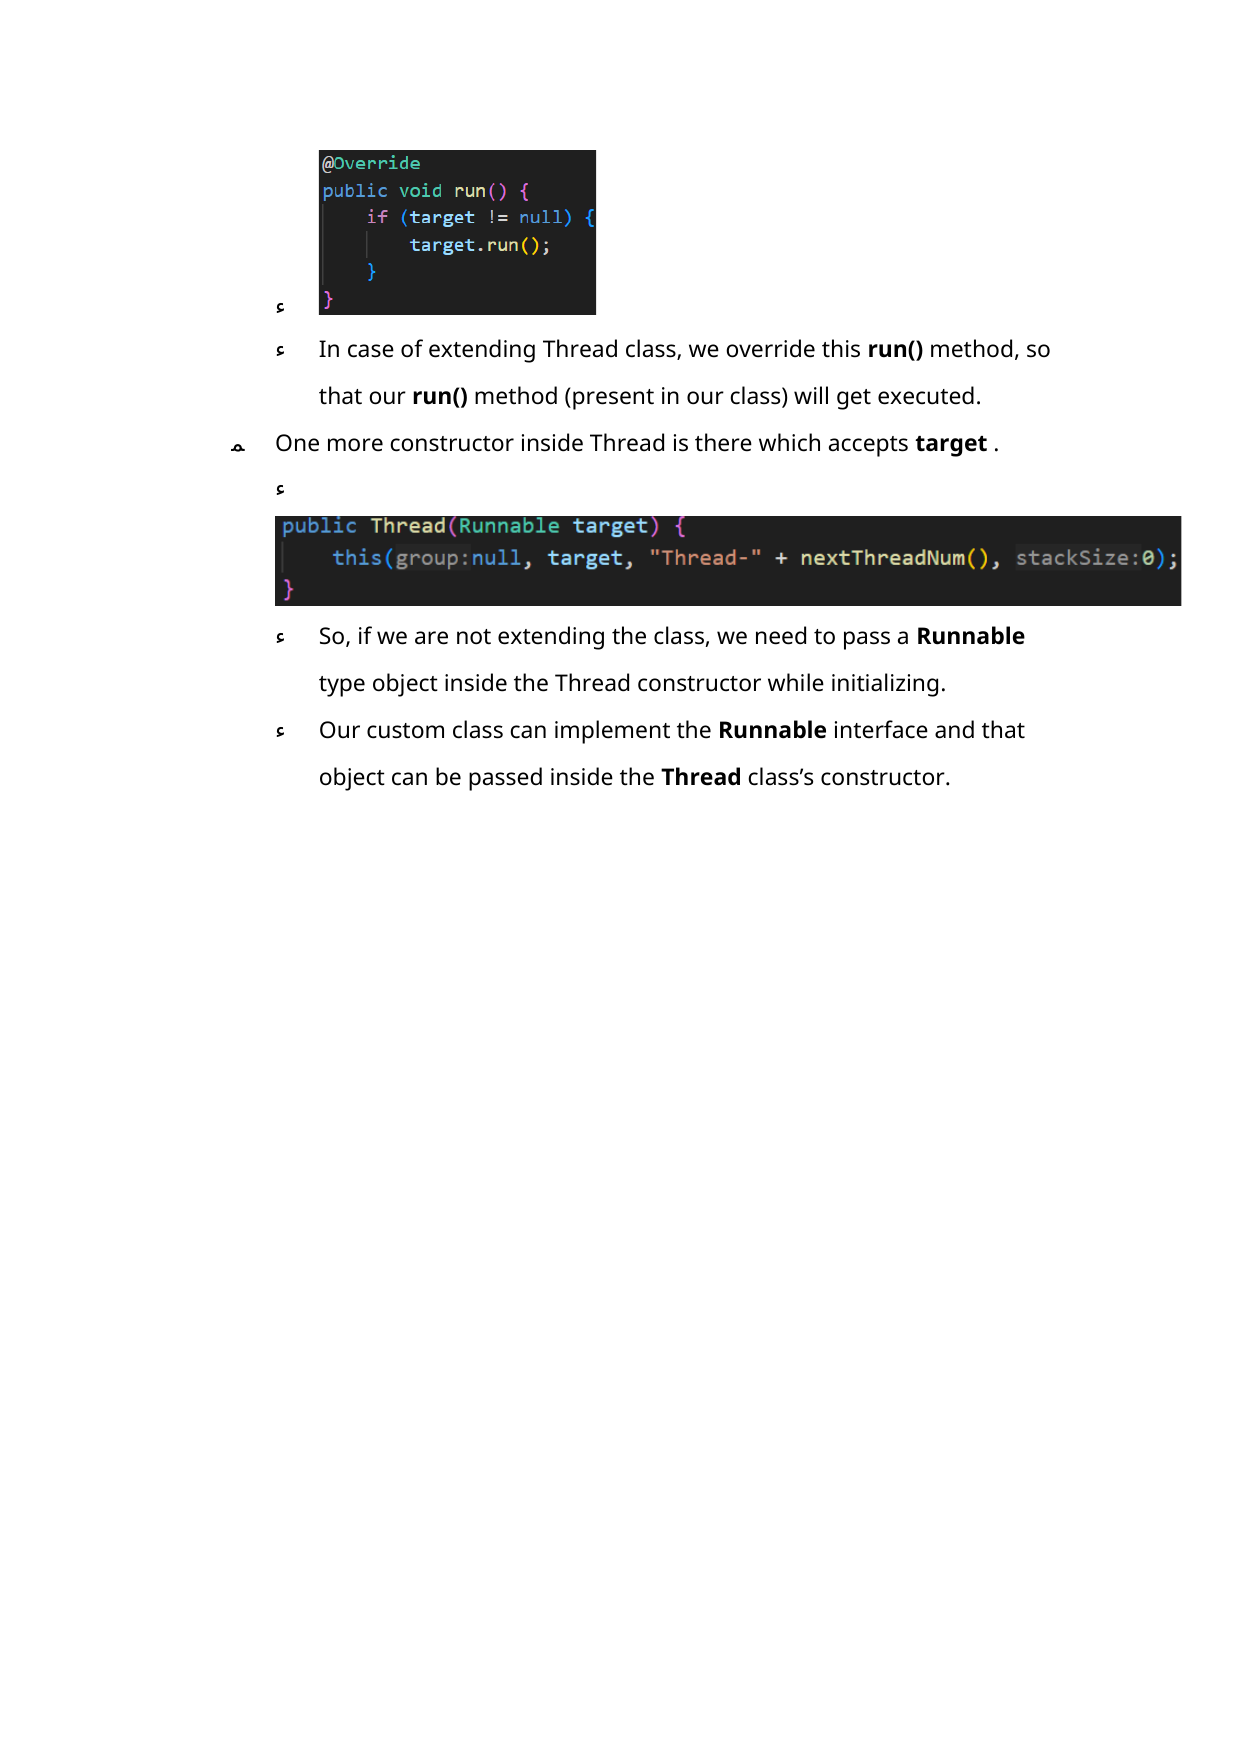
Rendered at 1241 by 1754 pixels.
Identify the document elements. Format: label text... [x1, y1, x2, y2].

picture [318, 150, 597, 315]
list So, if we are not extending the class, we need to pass a Runnable type object inside the Thread constructor while initializing. [275, 620, 1053, 698]
list In case of extending Thread class, we override this run() method, so that our run() method (present in our class) will get executed. [275, 333, 1053, 412]
picture [275, 516, 1182, 606]
list One more constructor inside Thread is there which accepts target . [231, 427, 1053, 458]
list Our custom class can implement the Runnable interface and that object can be passed inside the Thread class’s constructor. [275, 713, 1053, 792]
